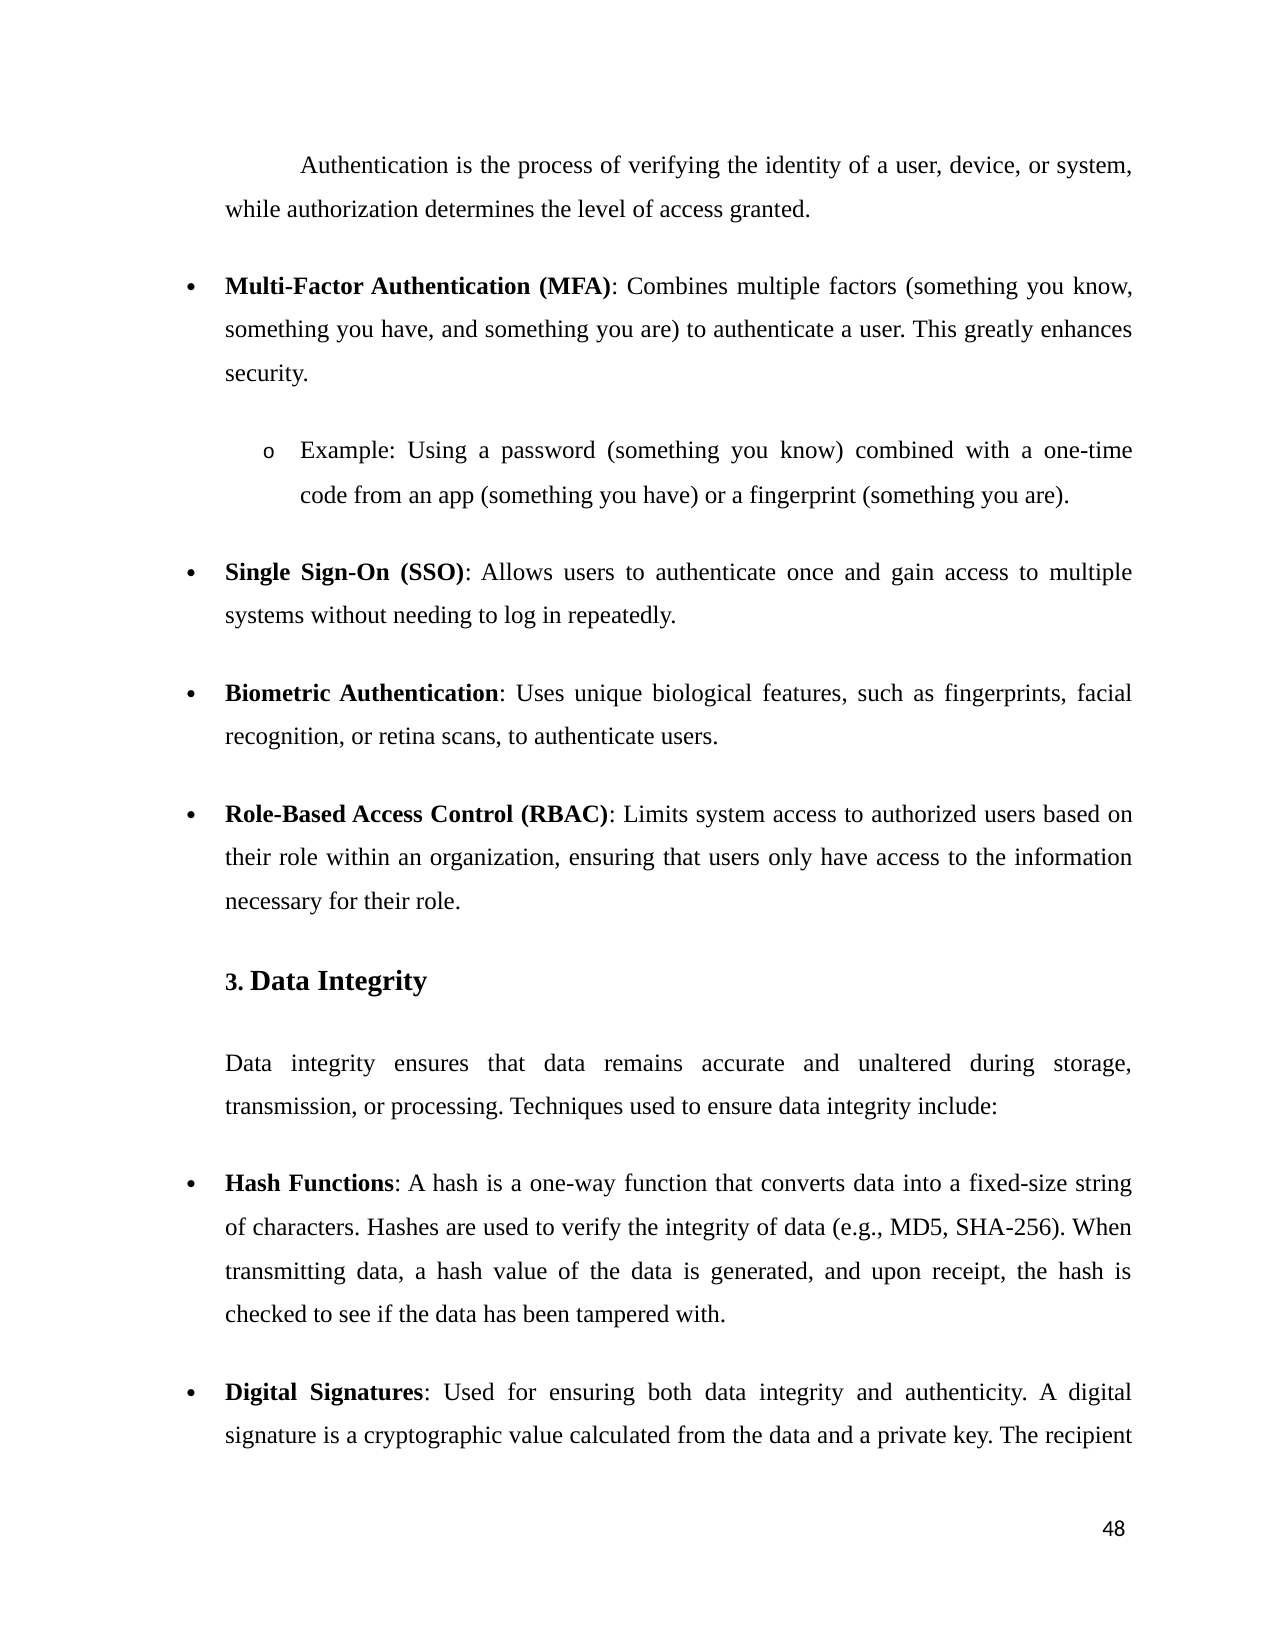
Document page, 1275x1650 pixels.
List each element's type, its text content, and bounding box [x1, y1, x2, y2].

text 3. Data Integrity [225, 963, 1133, 997]
list Example: Using a password (something you know) combined with a one-time code from an app (something you have) or a fingerprint (something you are). [262, 435, 1133, 508]
list Role-Based Access Control (RBAC): Limits system access to authorized users based on their role within an organization, ensuring that users only have access to the information necessary for their role. [187, 799, 1133, 915]
list Biometric Authentication: Uses unique biological features, such as fingerprints, facial recognition, or retina scans, to authenticate users. [187, 678, 1133, 750]
list Multi-Factor Authentication (MFA): Combines multiple factors (something you know, something you have, and something you are) to authenticate a user. This greatly enhances security. [187, 271, 1133, 387]
text Data integrity ensures that data remains accurate and unaltered during storage, transmission, or processing. Techniques used to ensure data integrity include: [225, 1048, 1133, 1120]
list Single Sign-On (SSO): Allows users to authenticate once and gain access to multiple systems without needing to log in repeatedly. [187, 557, 1133, 629]
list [187, 1377, 1133, 1449]
text Authentication is the process of verifying the identity of a user, device, or system, while authorization determines the level of access granted. [225, 150, 1133, 222]
list Hash Functions: A hash is a one-way function that converts data into a fixed-size string of characters. Hashes are used to verify the integrity of data (e.g., MD5, SHA-256). When transmitting data, a hash value of the data is generated, and upon receipt, the hash is checked to see if the data has been tampered with. [187, 1168, 1133, 1328]
